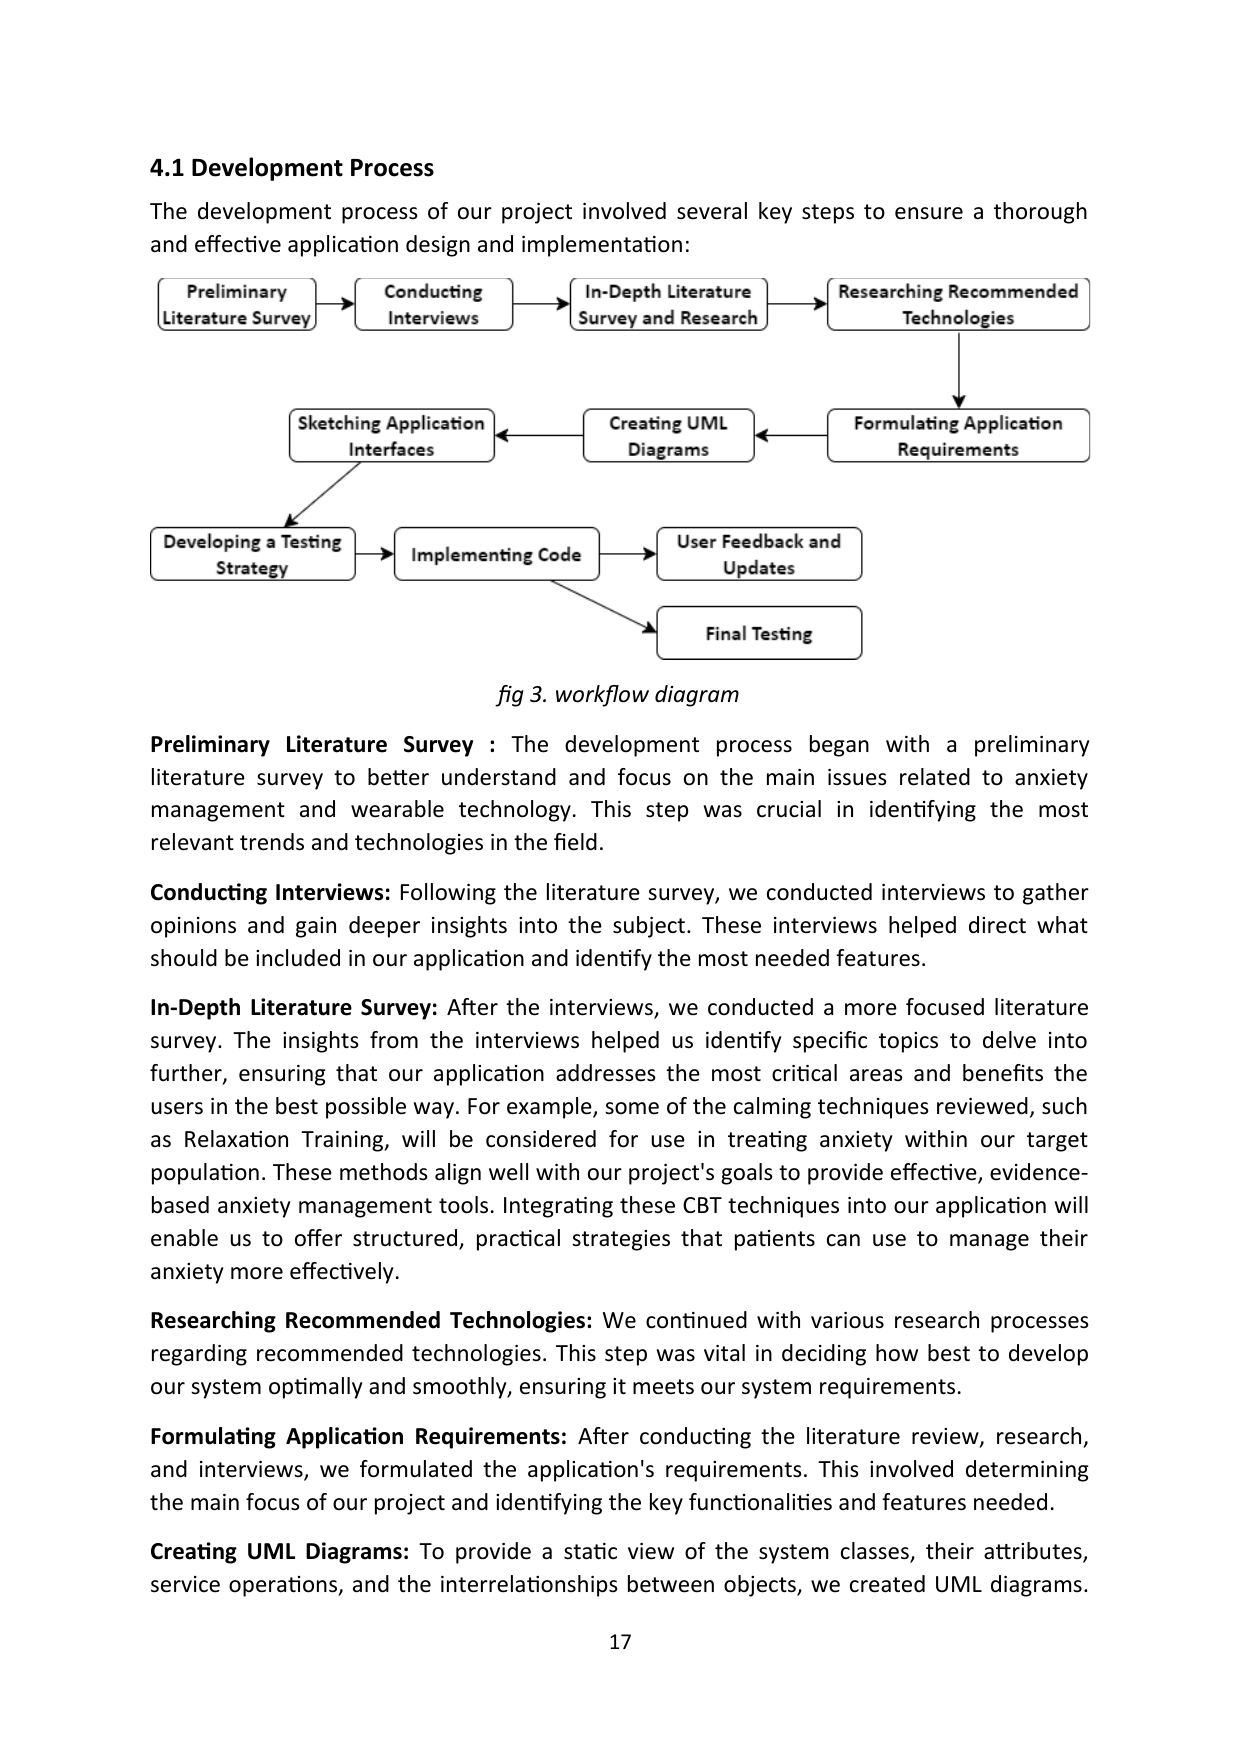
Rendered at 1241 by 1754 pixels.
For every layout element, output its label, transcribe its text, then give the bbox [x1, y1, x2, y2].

text Formulating Application Requirements: After conducting the literature review, research, and interviews, we formulated the application's requirements. This involved determining the main focus of our project and identifying the key functionalities and features needed. [150, 1420, 1090, 1516]
text The development process of our project involved several key steps to ensure a thorough and effective application design and implementation: [150, 196, 1090, 259]
text Preliminary Literature Survey : The development process began with a preliminary literature survey to better understand and focus on the main issues related to anxiety management and wearable technology. This step was crucial in identifying the most relevant trends and technologies in the field. [150, 728, 1090, 857]
text In-Depth Literature Survey: After the interviews, we conducted a more focused literature survey. The insights from the interviews helped us identify specific topics to delve into further, ensuring that our application addresses the most critical areas and benefits the users in the best possible way. For example, some of the calming techniques reviewed, such as Relaxation Training, will be considered for use in treating anxiety within our target population. These methods align well with our project's goals to provide effective, evidence-based anxiety management tools. Integrating these CBT techniques into our application will enable us to offer structured, practical strategies that patients can use to manage their anxiety more effectively. [150, 991, 1090, 1285]
text Researching Recommended Technologies: We continued with various research processes regarding recommended technologies. This step was vital in deciding how best to develop our system optimally and smoothly, ensuring it meets our system requirements. [150, 1304, 1090, 1401]
picture [150, 278, 1091, 660]
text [150, 1535, 1090, 1599]
text fig 3. workflow diagram [150, 678, 1090, 709]
text Conducting Interviews: Following the literature survey, we conducted interviews to gather opinions and gain deeper insights into the subject. These interviews helped direct what should be included in our application and identify the most needed features. [150, 876, 1090, 972]
subtitle 4.1 Development Process [150, 150, 1090, 183]
